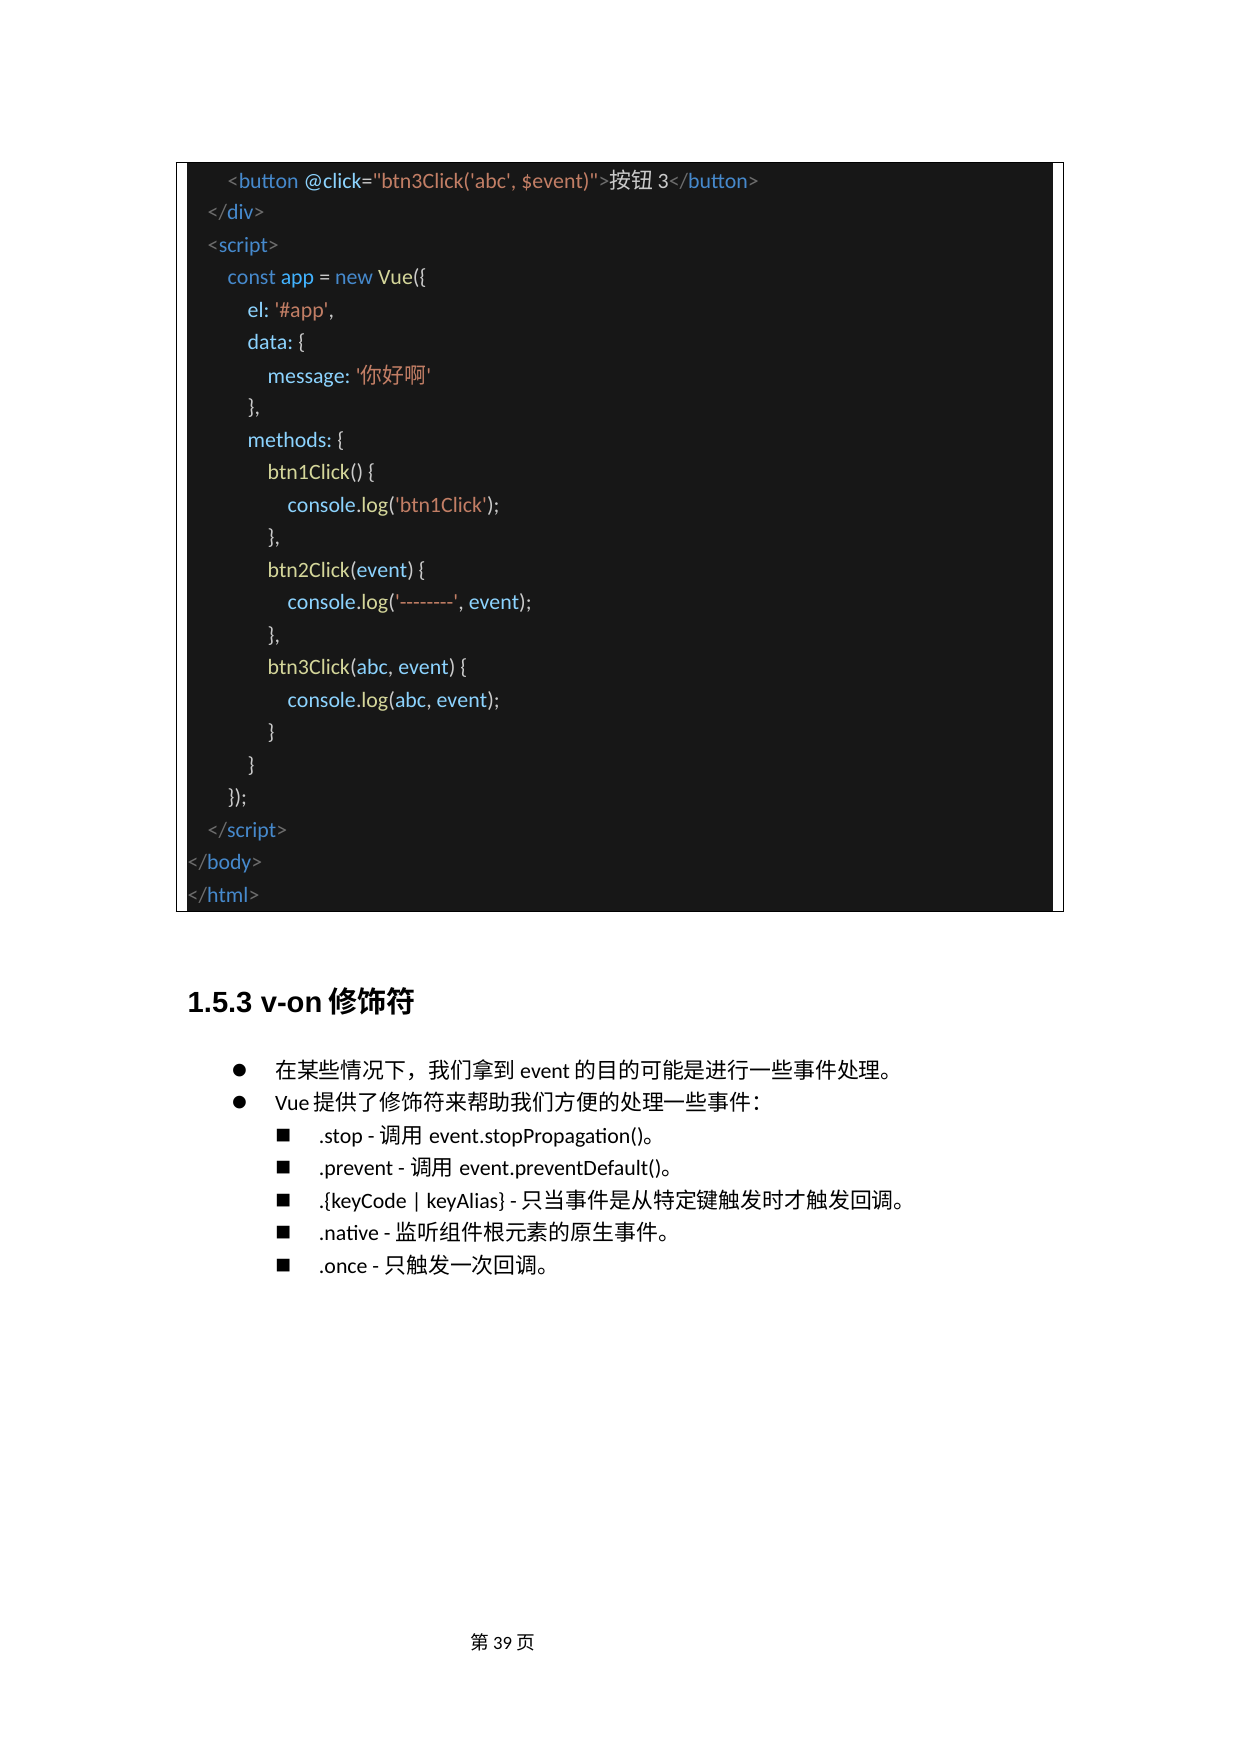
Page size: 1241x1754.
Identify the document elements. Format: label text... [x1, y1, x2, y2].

list 在某些情况下，我们拿到event的目的可能是进行一些事件处理。 [187, 1053, 1053, 1086]
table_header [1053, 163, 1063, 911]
subtitle v-on修饰符 [187, 969, 1053, 1034]
list Vue提供了修饰符来帮助我们方便的处理一些事件： [187, 1086, 1053, 1118]
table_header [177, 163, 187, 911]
list .stop - 调用 event.stopPropagation()。 [231, 1118, 1053, 1151]
list .once - 只触发一次回调。 [231, 1248, 1053, 1281]
list .prevent - 调用 event.preventDefault()。 [231, 1151, 1053, 1183]
list .{keyCode | keyAlias} - 只当事件是从特定键触发时才触发回调。 [231, 1183, 1053, 1216]
list .native - 监听组件根元素的原生事件。 [231, 1216, 1053, 1248]
